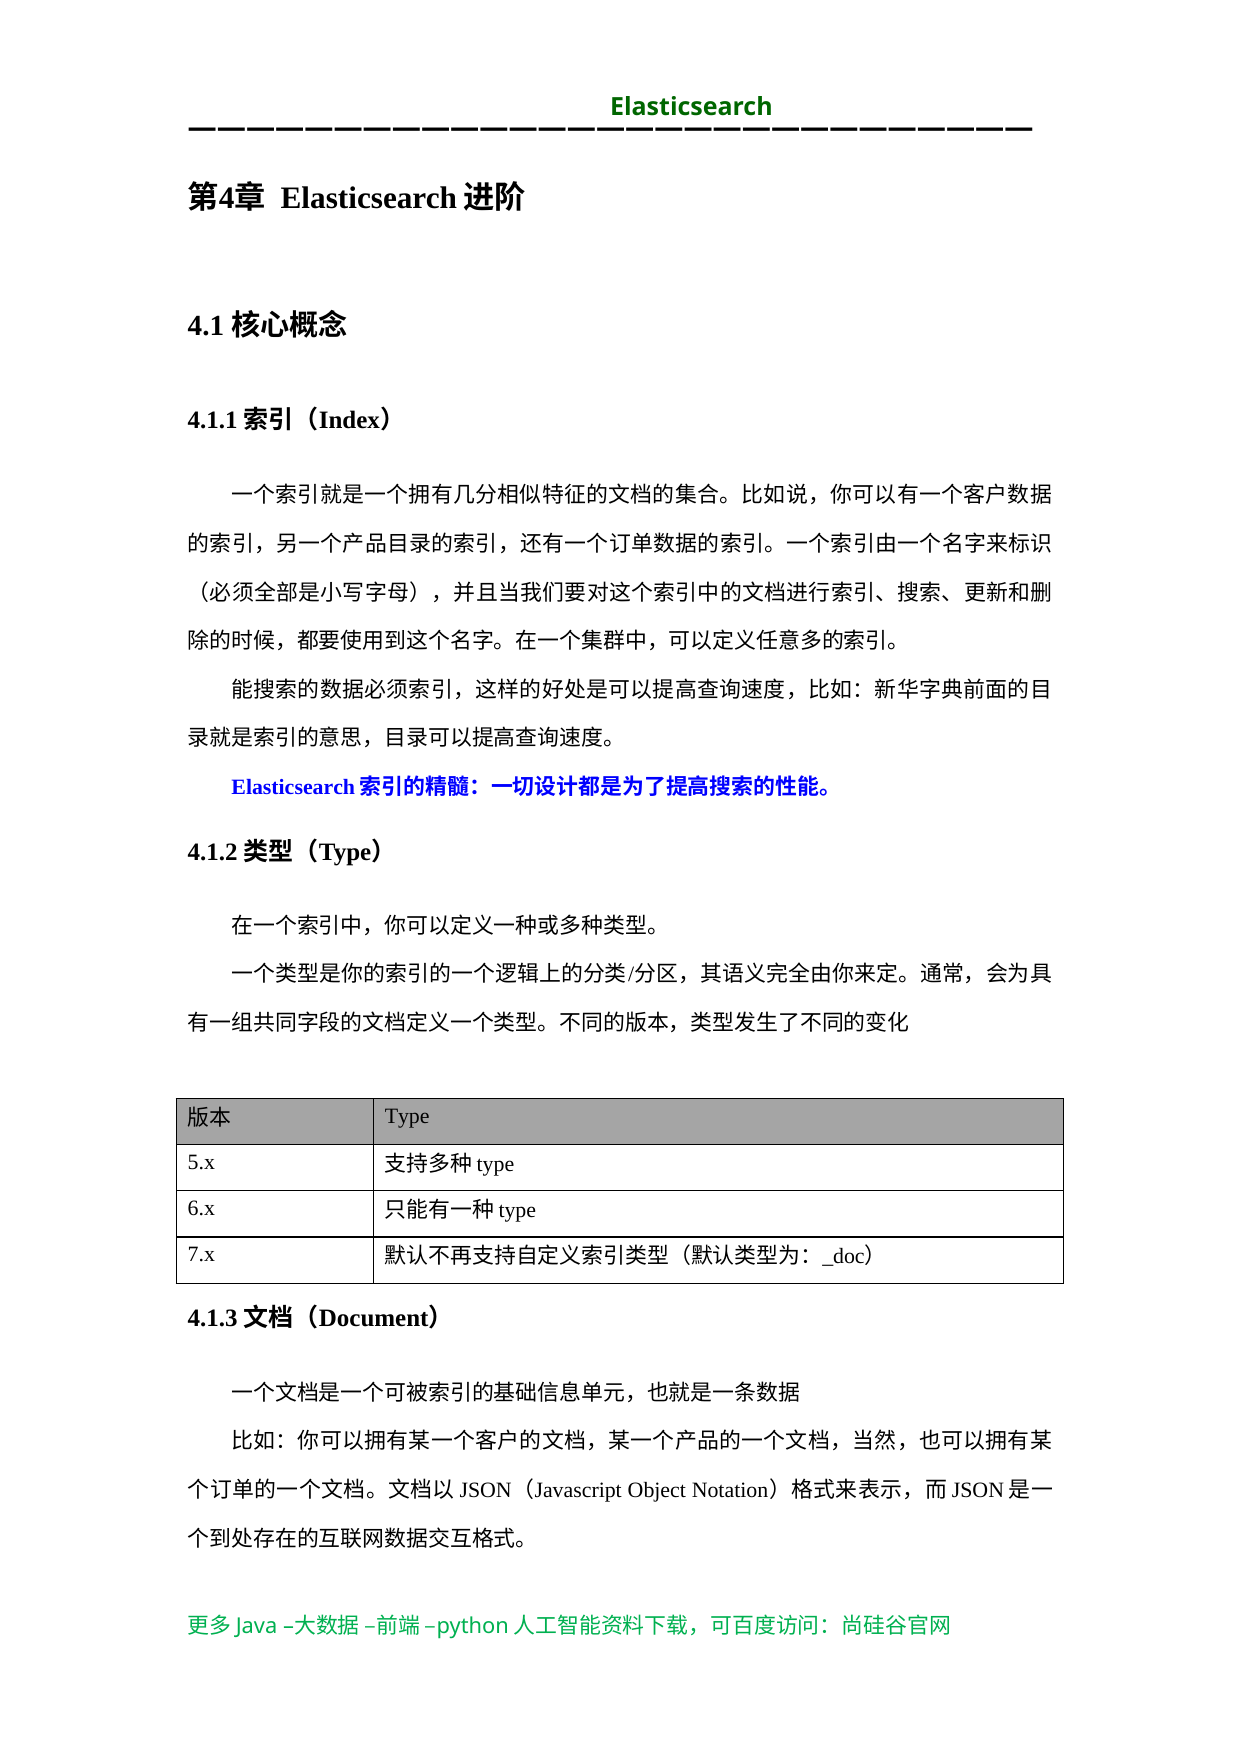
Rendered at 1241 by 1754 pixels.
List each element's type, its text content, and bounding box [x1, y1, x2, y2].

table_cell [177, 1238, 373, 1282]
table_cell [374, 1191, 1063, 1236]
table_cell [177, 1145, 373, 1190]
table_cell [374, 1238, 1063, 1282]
text 在一个索引中，你可以定义一种或多种类型。 [187, 908, 1053, 940]
text 比如：你可以拥有某一个客户的文档，某一个产品的一个文档，当然，也可以拥有某个订单的一个文档。文档以JSON（Javascript Object Notation）格式来表示，而JSON是一个到处存在的互联网数据交互格式。 [187, 1423, 1053, 1553]
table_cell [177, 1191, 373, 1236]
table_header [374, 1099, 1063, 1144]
text 一个文档是一个可被索引的基础信息单元，也就是一条数据 [187, 1374, 1053, 1407]
subtitle Elasticsearch进阶 [187, 162, 1053, 227]
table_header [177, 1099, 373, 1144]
subtitle 4.1.3 文档（Document） [187, 1284, 1053, 1348]
text 能搜索的数据必须索引，这样的好处是可以提高查询速度，比如：新华字典前面的目录就是索引的意思，目录可以提高查询速度。 [187, 671, 1053, 752]
text 一个索引就是一个拥有几分相似特征的文档的集合。比如说，你可以有一个客户数据的索引，另一个产品目录的索引，还有一个订单数据的索引。一个索引由一个名字来标识（必须全部是小写字母），并且当我们要对这个索引中的文档进行索引、搜索、更新和删除的时候，都要使用到这个名字。在一个集群中，可以定义任意多的索引。 [187, 477, 1053, 655]
subtitle 4.1 核心概念 [187, 290, 1053, 355]
text 一个类型是你的索引的一个逻辑上的分类/分区，其语义完全由你来定。通常，会为具有一组共同字段的文档定义一个类型。不同的版本，类型发生了不同的变化 [187, 956, 1053, 1037]
subtitle 4.1.2 类型（Type） [187, 817, 1053, 882]
subtitle 4.1.1 索引（Index） [187, 386, 1053, 451]
text Elasticsearch索引的精髓：一切设计都是为了提高搜索的性能。 [187, 768, 1053, 801]
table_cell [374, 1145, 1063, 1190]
